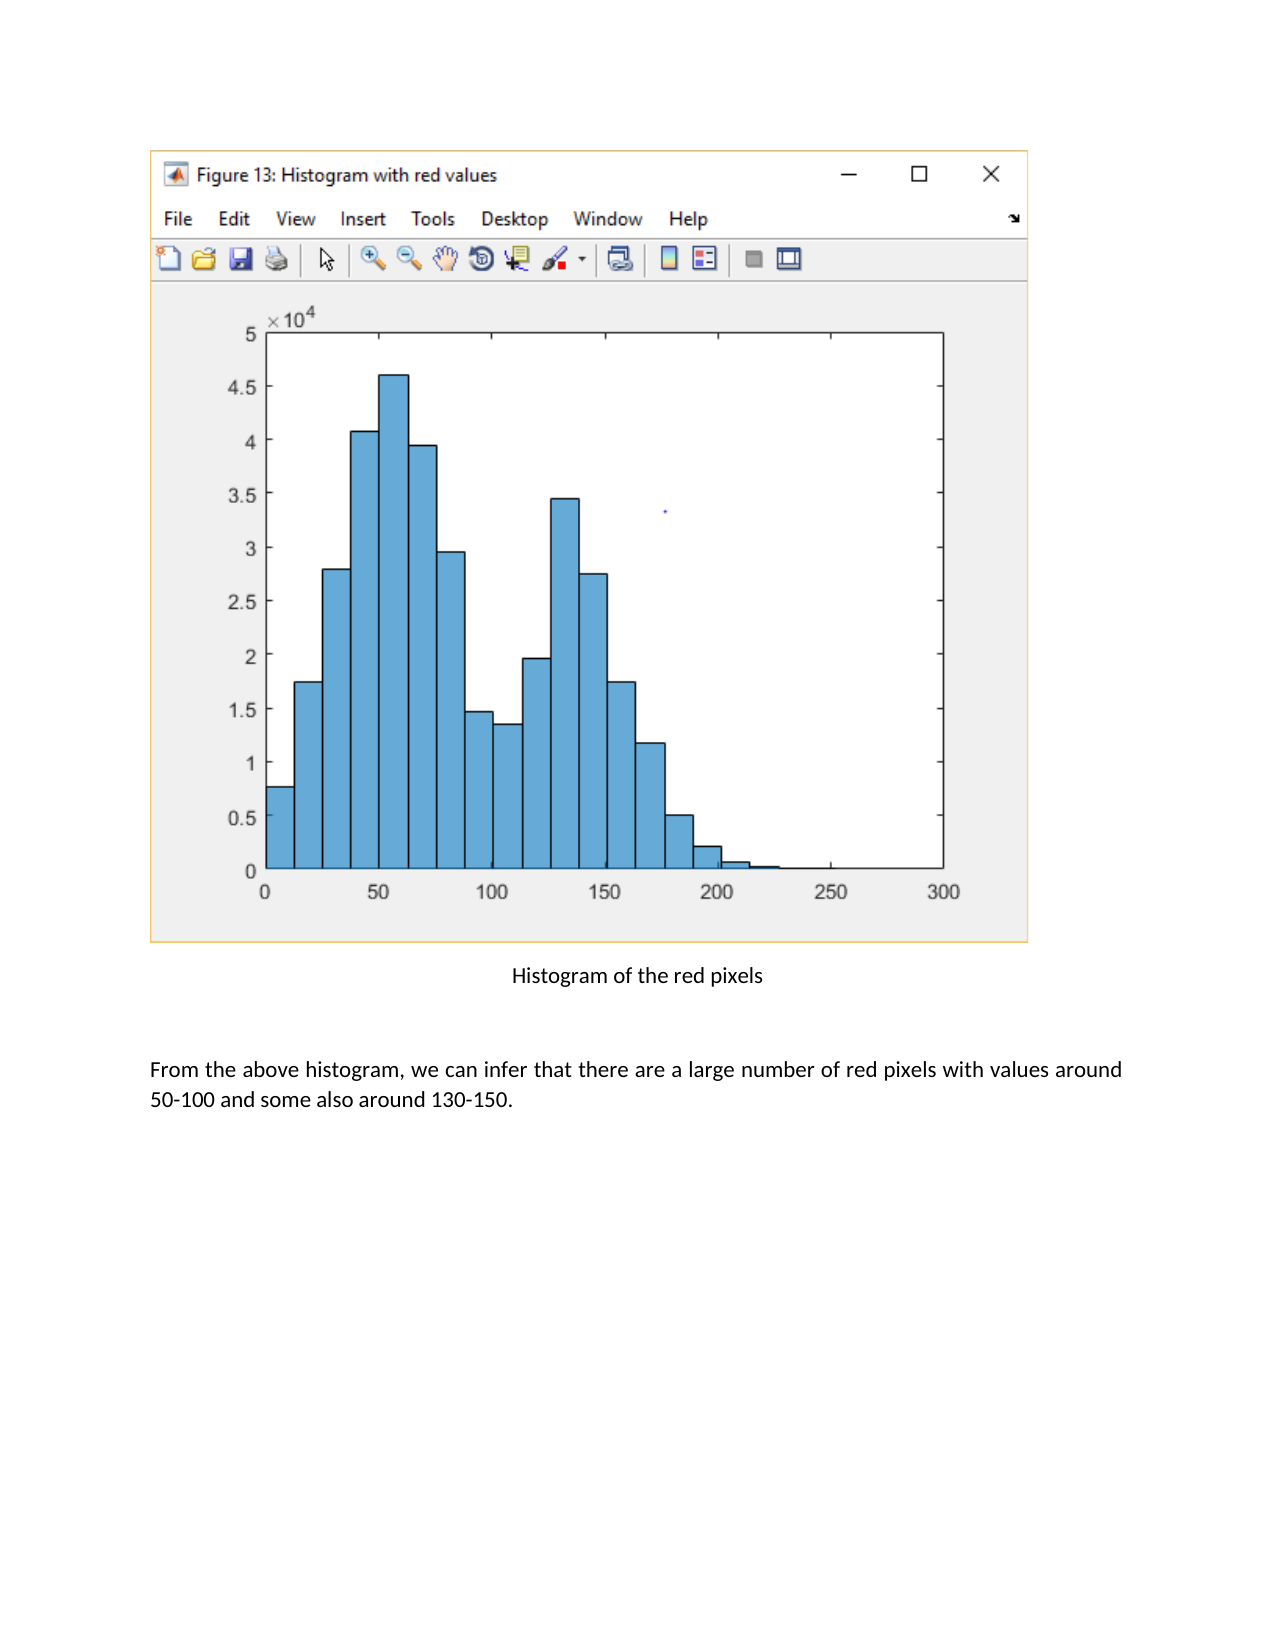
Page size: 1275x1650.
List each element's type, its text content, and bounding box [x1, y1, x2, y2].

picture [150, 150, 1029, 943]
text From the above histogram, we can infer that there are a large number of red pixels with values around 50-100 and some also around 130-150. [150, 1055, 1125, 1113]
text Histogram of the red pixels [150, 961, 1125, 989]
